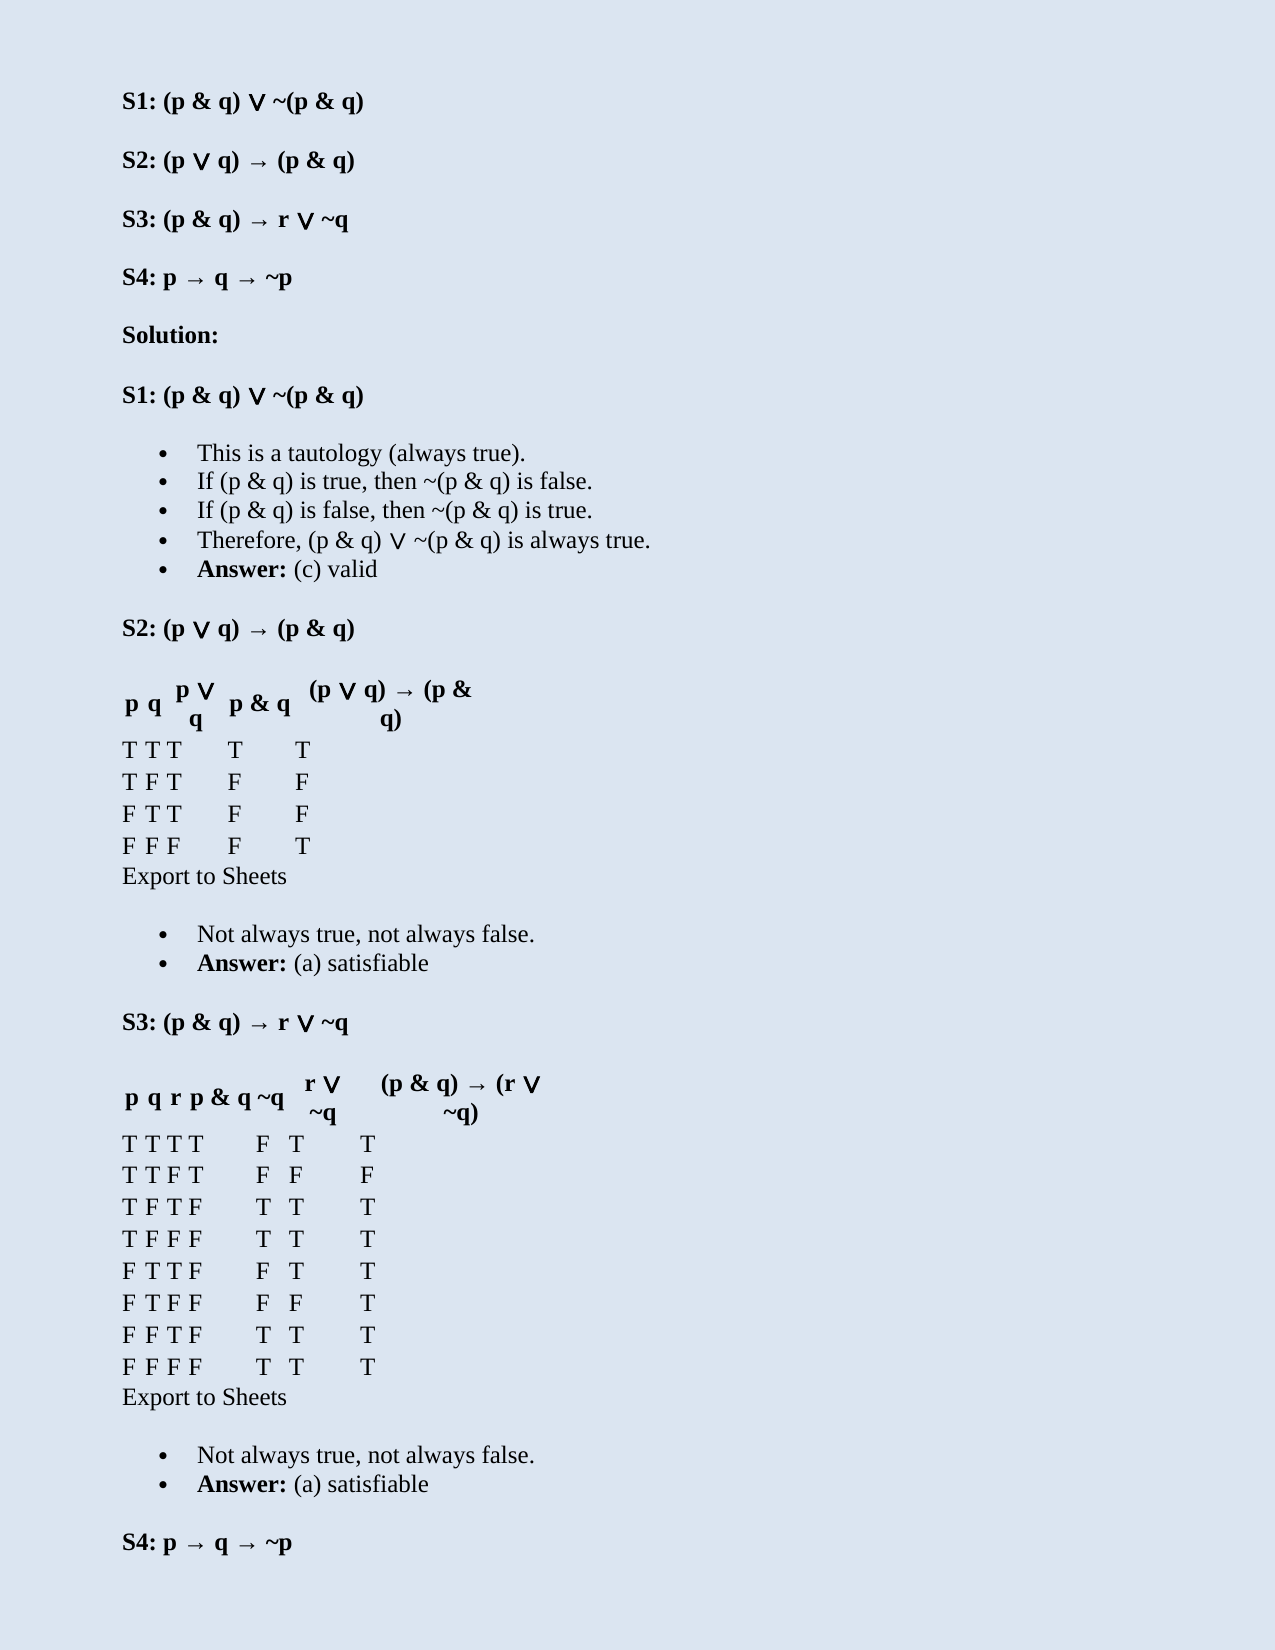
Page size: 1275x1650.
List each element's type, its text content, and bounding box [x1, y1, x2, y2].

table_cell T [287, 1350, 358, 1382]
table_cell T [359, 1191, 563, 1223]
table_cell T [144, 1255, 165, 1286]
table_cell T [144, 734, 165, 765]
list Not always true, not always false. [159, 919, 1125, 948]
table_header p [120, 671, 143, 733]
table_cell F [187, 1350, 254, 1382]
list Answer: (c) valid [159, 554, 1125, 583]
table_header p [120, 1065, 143, 1127]
text S1: (p & q) ∨ ~(p & q) [122, 84, 1125, 114]
text S2: (p ∨ q) → (p & q) [122, 612, 1125, 642]
table_header (p ∨ q) → (p & q) [293, 671, 488, 733]
table_header q [144, 671, 165, 733]
table_cell F [120, 1286, 143, 1318]
list This is a tautology (always true). [159, 438, 1125, 466]
table_cell T [165, 1318, 187, 1350]
table_cell F [293, 797, 488, 829]
list Therefore, (p & q) ∨ ~(p & q) is always true. [159, 524, 1125, 554]
list Answer: (a) satisfiable [159, 1469, 1125, 1497]
table_cell T [287, 1191, 358, 1223]
table_cell T [359, 1350, 563, 1382]
list If (p & q) is true, then ~(p & q) is false. [159, 466, 1125, 495]
table_cell F [120, 1350, 143, 1382]
table_header r [165, 1065, 187, 1127]
table_cell F [187, 1223, 254, 1254]
text S1: (p & q) ∨ ~(p & q) [122, 378, 1125, 408]
text S3: (p & q) → r ∨ ~q [122, 203, 1125, 233]
table_header q [144, 1065, 165, 1127]
list If (p & q) is false, then ~(p & q) is true. [159, 495, 1125, 524]
table_cell F [254, 1127, 287, 1159]
table_cell T [165, 1255, 187, 1286]
table_cell F [187, 1286, 254, 1318]
table_cell T [144, 797, 165, 829]
table_cell T [165, 765, 226, 797]
text Export to Sheets [122, 1382, 1125, 1411]
table_cell F [226, 797, 293, 829]
table_cell F [144, 1191, 165, 1223]
table_cell T [165, 1127, 187, 1159]
table_cell F [287, 1286, 358, 1318]
table_cell F [120, 797, 143, 829]
text Solution: [122, 320, 1125, 349]
table_cell T [287, 1223, 358, 1254]
table_cell F [226, 829, 293, 861]
table_cell F [165, 829, 226, 861]
text S4: p → q → ~p [122, 262, 1125, 291]
table_cell T [120, 765, 143, 797]
table_cell F [293, 765, 488, 797]
text S2: (p ∨ q) → (p & q) [122, 144, 1125, 174]
table_cell T [165, 1191, 187, 1223]
table_cell T [120, 734, 143, 765]
table_cell T [287, 1127, 358, 1159]
table_cell F [120, 829, 143, 861]
table_header p & q [187, 1065, 254, 1127]
table_cell T [165, 734, 226, 765]
list Answer: (a) satisfiable [159, 948, 1125, 976]
table_cell T [293, 829, 488, 861]
table_cell T [226, 734, 293, 765]
table_cell T [359, 1255, 563, 1286]
text S3: (p & q) → r ∨ ~q [122, 1006, 1125, 1036]
table_cell F [187, 1191, 254, 1223]
table_cell F [254, 1286, 287, 1318]
table_cell F [165, 1223, 187, 1254]
table_header p ∨ q [165, 671, 226, 733]
table_cell F [144, 1318, 165, 1350]
table_cell F [144, 765, 165, 797]
table_cell F [144, 1223, 165, 1254]
table_cell T [187, 1159, 254, 1191]
table_cell T [165, 797, 226, 829]
table_cell T [359, 1318, 563, 1350]
table_cell T [293, 734, 488, 765]
table_cell T [254, 1191, 287, 1223]
table_cell F [120, 1318, 143, 1350]
table_header r ∨ ~q [287, 1065, 358, 1127]
table_cell F [120, 1255, 143, 1286]
table_cell T [144, 1286, 165, 1318]
table_header ~q [254, 1065, 287, 1127]
table_cell F [187, 1318, 254, 1350]
table_cell T [120, 1127, 143, 1159]
table_cell F [165, 1286, 187, 1318]
table_cell T [120, 1223, 143, 1254]
list Not always true, not always false. [159, 1440, 1125, 1469]
table_cell F [144, 1350, 165, 1382]
table_cell F [254, 1255, 287, 1286]
table_cell T [187, 1127, 254, 1159]
table_cell T [120, 1159, 143, 1191]
table_header p & q [226, 671, 293, 733]
table_cell F [165, 1159, 187, 1191]
table_cell T [254, 1318, 287, 1350]
table_cell F [144, 829, 165, 861]
table_cell F [287, 1159, 358, 1191]
table_cell T [287, 1318, 358, 1350]
table_cell T [254, 1350, 287, 1382]
table_cell F [254, 1159, 287, 1191]
table_cell T [359, 1286, 563, 1318]
table_cell T [144, 1159, 165, 1191]
table_cell T [359, 1223, 563, 1254]
table_cell T [144, 1127, 165, 1159]
table_cell T [359, 1127, 563, 1159]
text Export to Sheets [122, 861, 1125, 890]
table_cell T [254, 1223, 287, 1254]
table_cell F [226, 765, 293, 797]
text S4: p → q → ~p [122, 1527, 1125, 1555]
table_cell F [187, 1255, 254, 1286]
table_cell F [165, 1350, 187, 1382]
table_cell T [120, 1191, 143, 1223]
table_cell T [287, 1255, 358, 1286]
table_cell F [359, 1159, 563, 1191]
table_header (p & q) → (r ∨ ~q) [359, 1065, 563, 1127]
